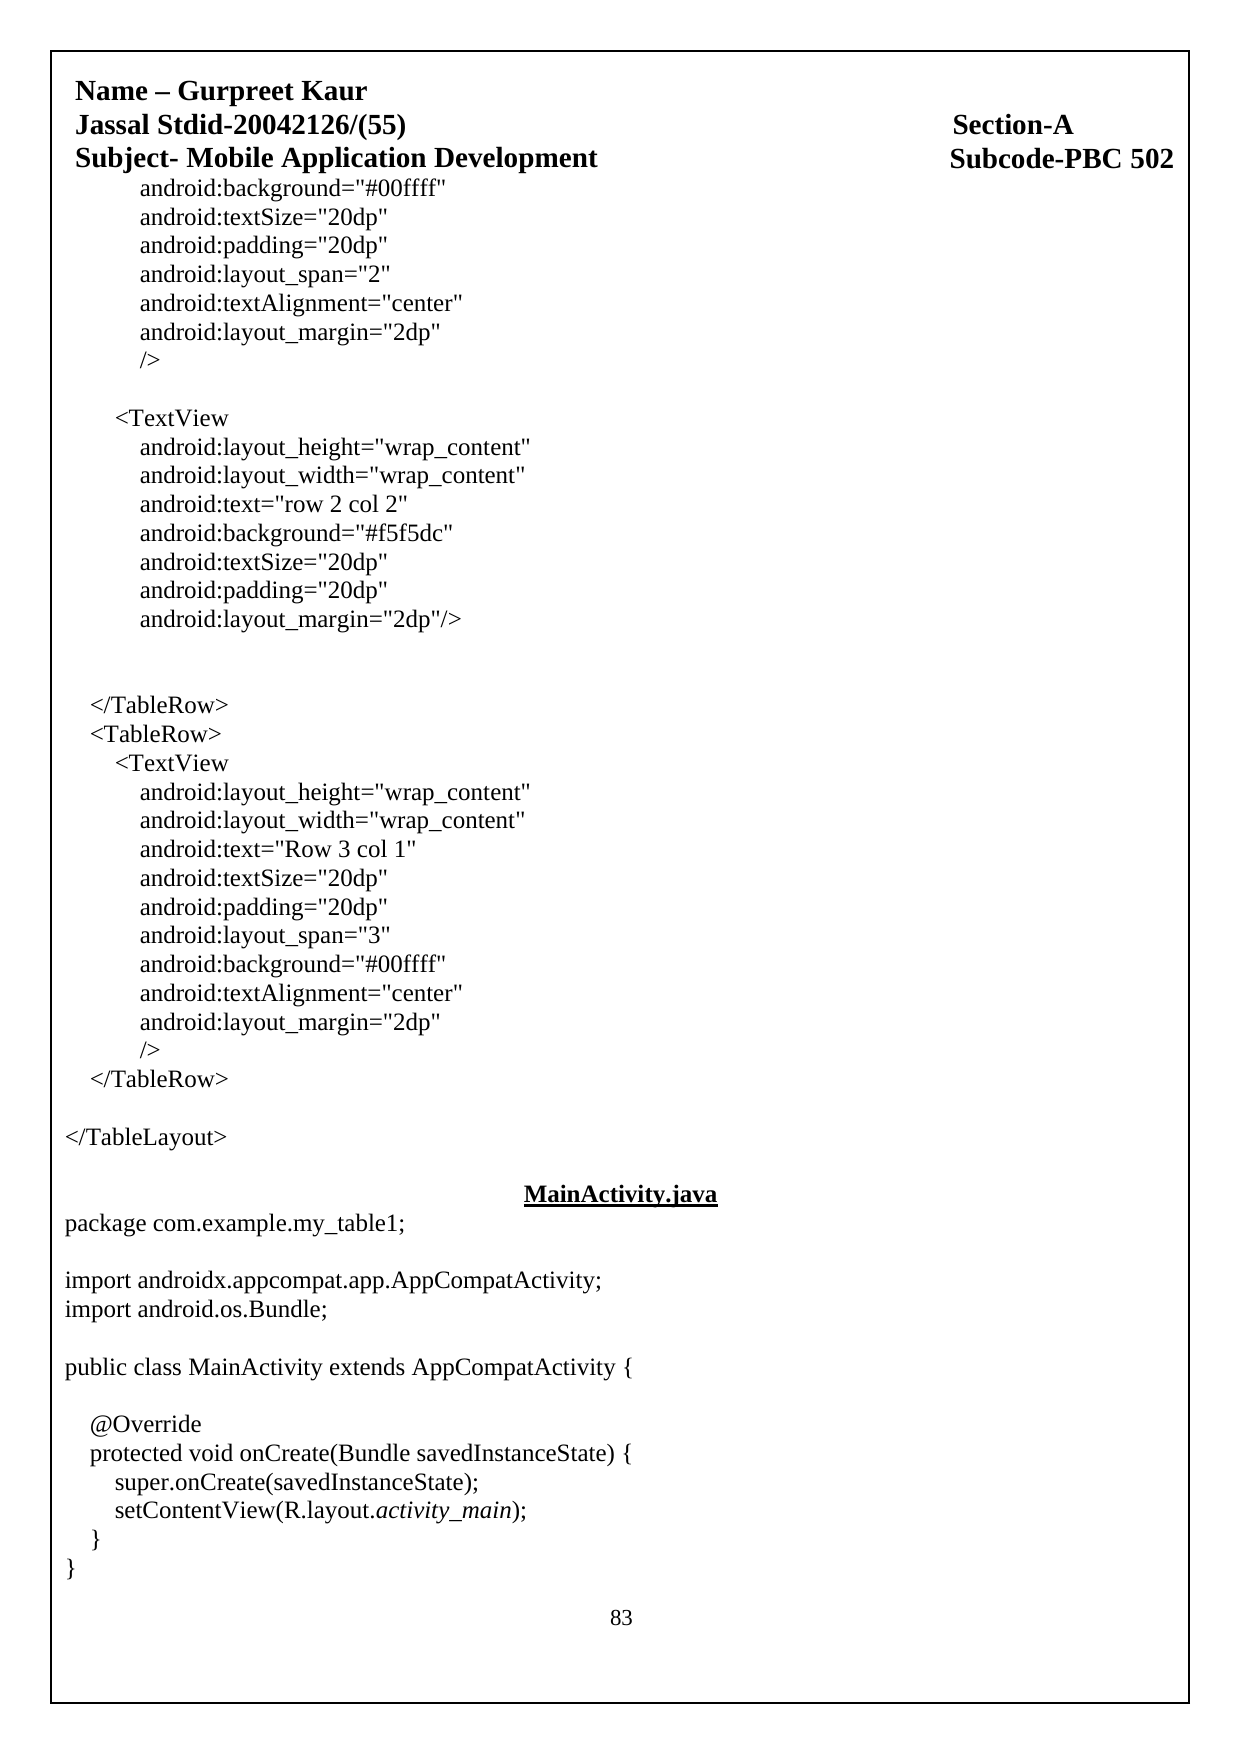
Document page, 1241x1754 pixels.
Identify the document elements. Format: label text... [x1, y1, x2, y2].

text package com.example.my_table1; import androidx.appcompat.app.AppCompatActivity; import android.os.Bundle; public class MainActivity extends AppCompatActivity { @Override protected void onCreate(Bundle savedInstanceState) { super.onCreate(savedInstanceState); setContentView(R.layout.activity_main); } } [64, 1208, 1178, 1582]
subtitle MainActivity.java [64, 1179, 1176, 1208]
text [64, 173, 1178, 1150]
